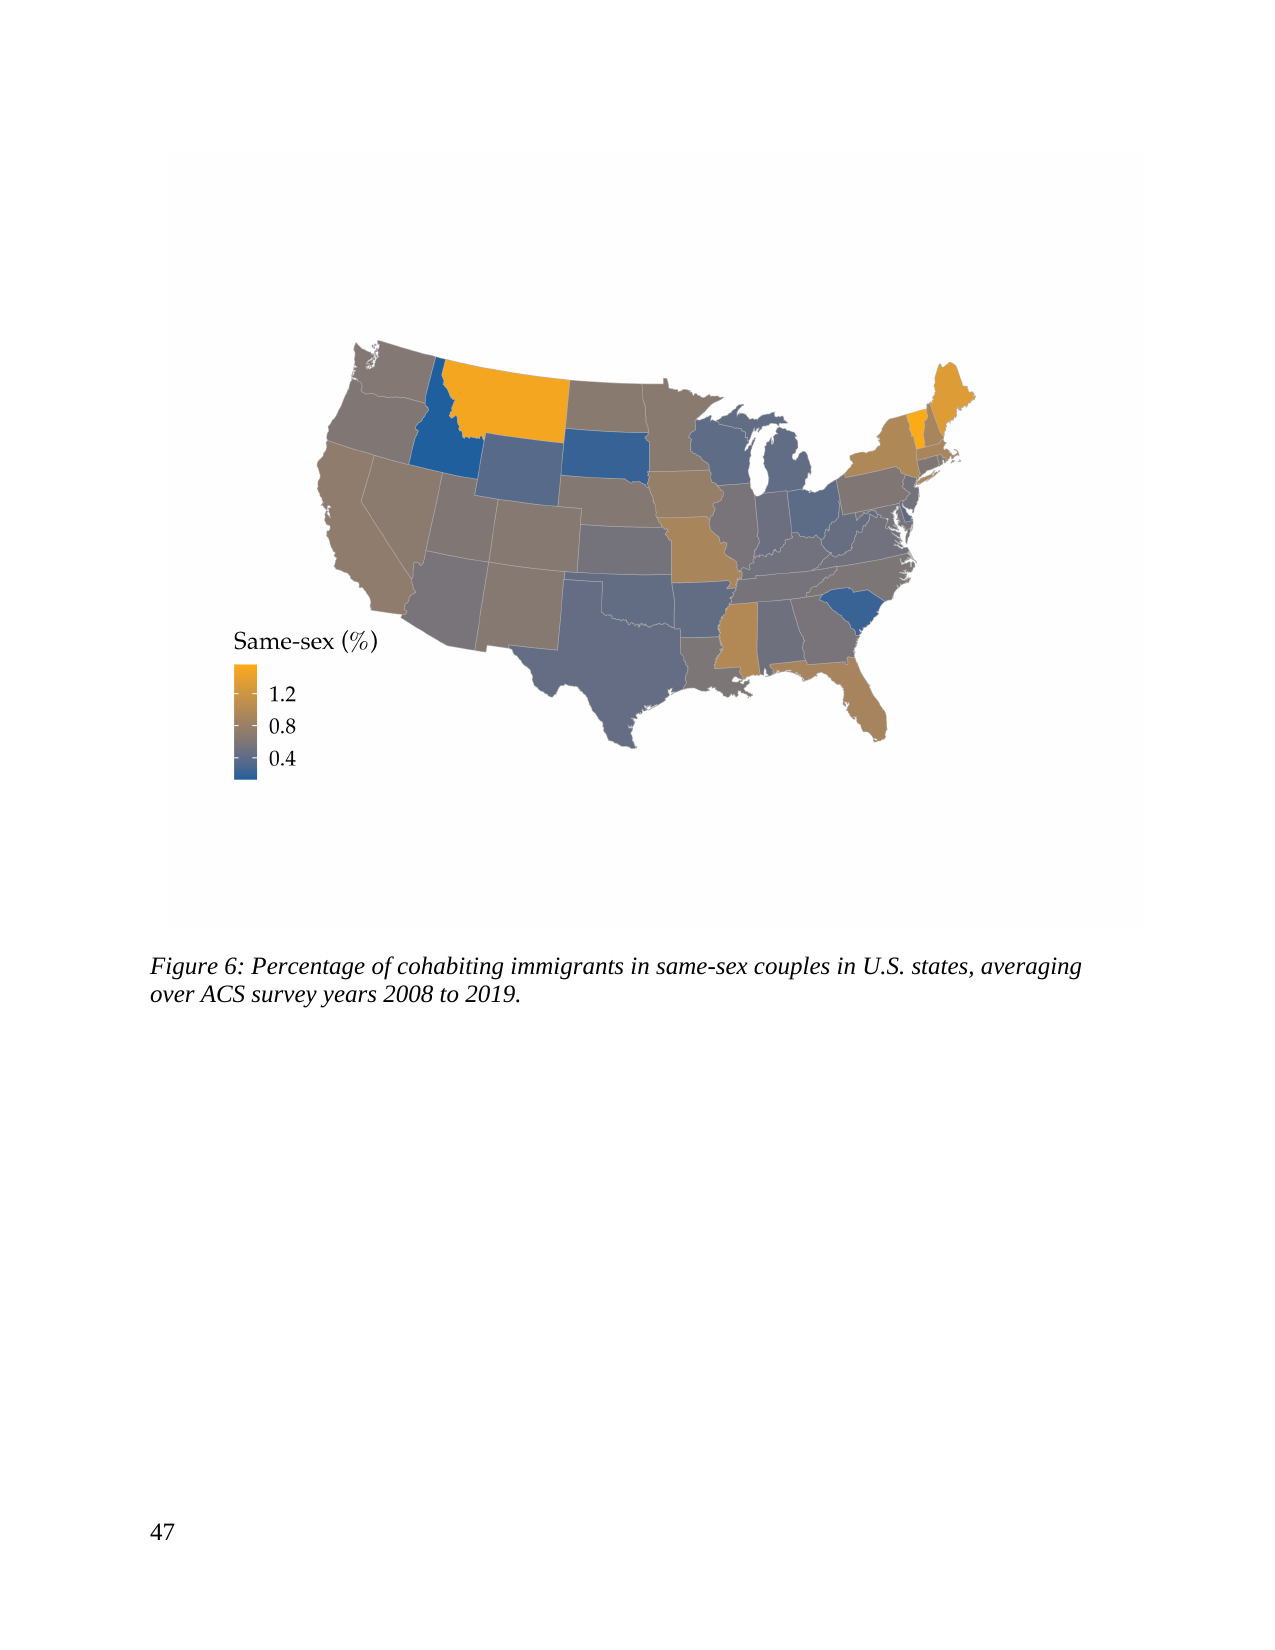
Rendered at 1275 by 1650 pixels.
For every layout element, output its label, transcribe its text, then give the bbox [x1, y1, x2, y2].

picture [168, 150, 1144, 930]
text Figure 6: Percentage of cohabiting immigrants in same-sex couples in U.S. states, averaging over ACS survey years 2008 to 2019. [150, 951, 1125, 1008]
